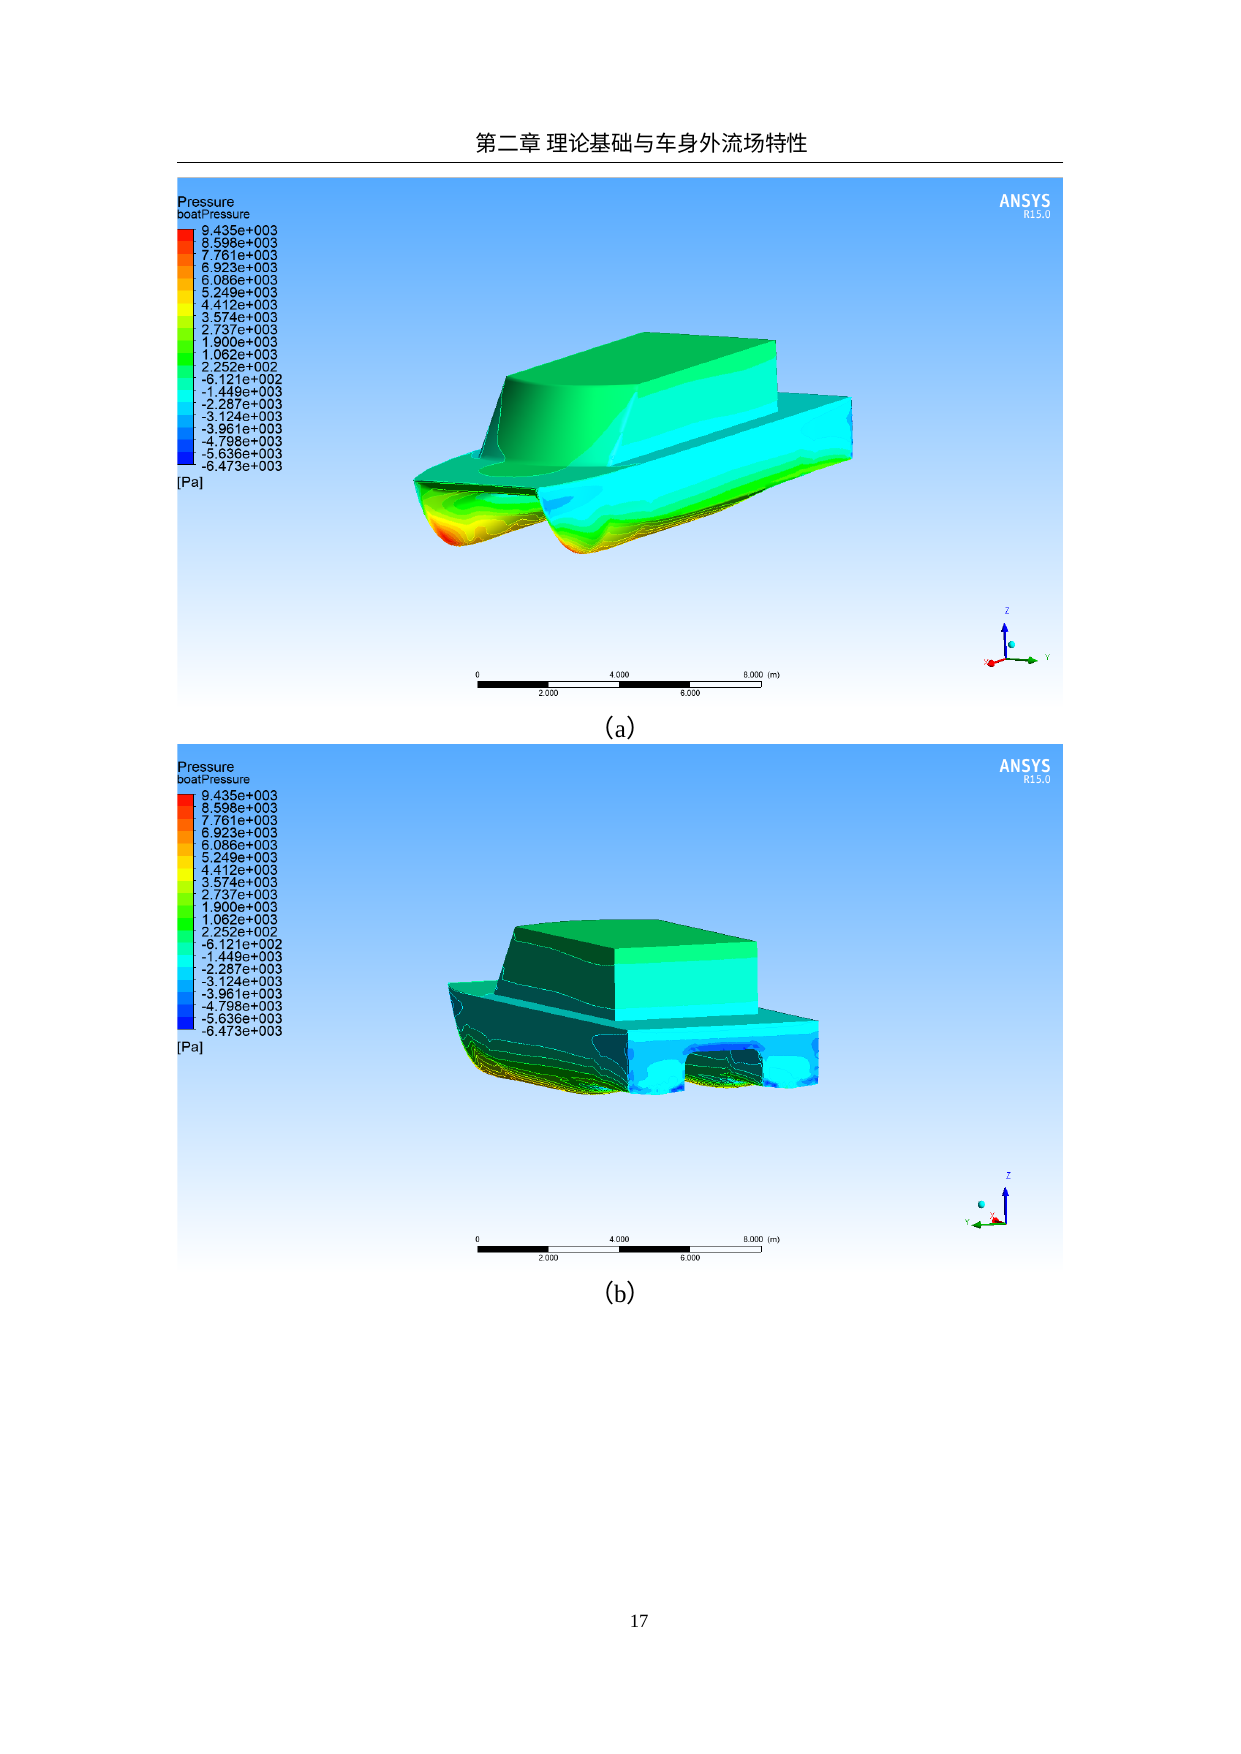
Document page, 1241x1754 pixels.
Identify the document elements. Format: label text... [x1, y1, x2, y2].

text （a） [177, 709, 1063, 744]
text （b） [177, 1273, 1063, 1309]
picture [177, 744, 1063, 1273]
picture [177, 177, 1063, 709]
